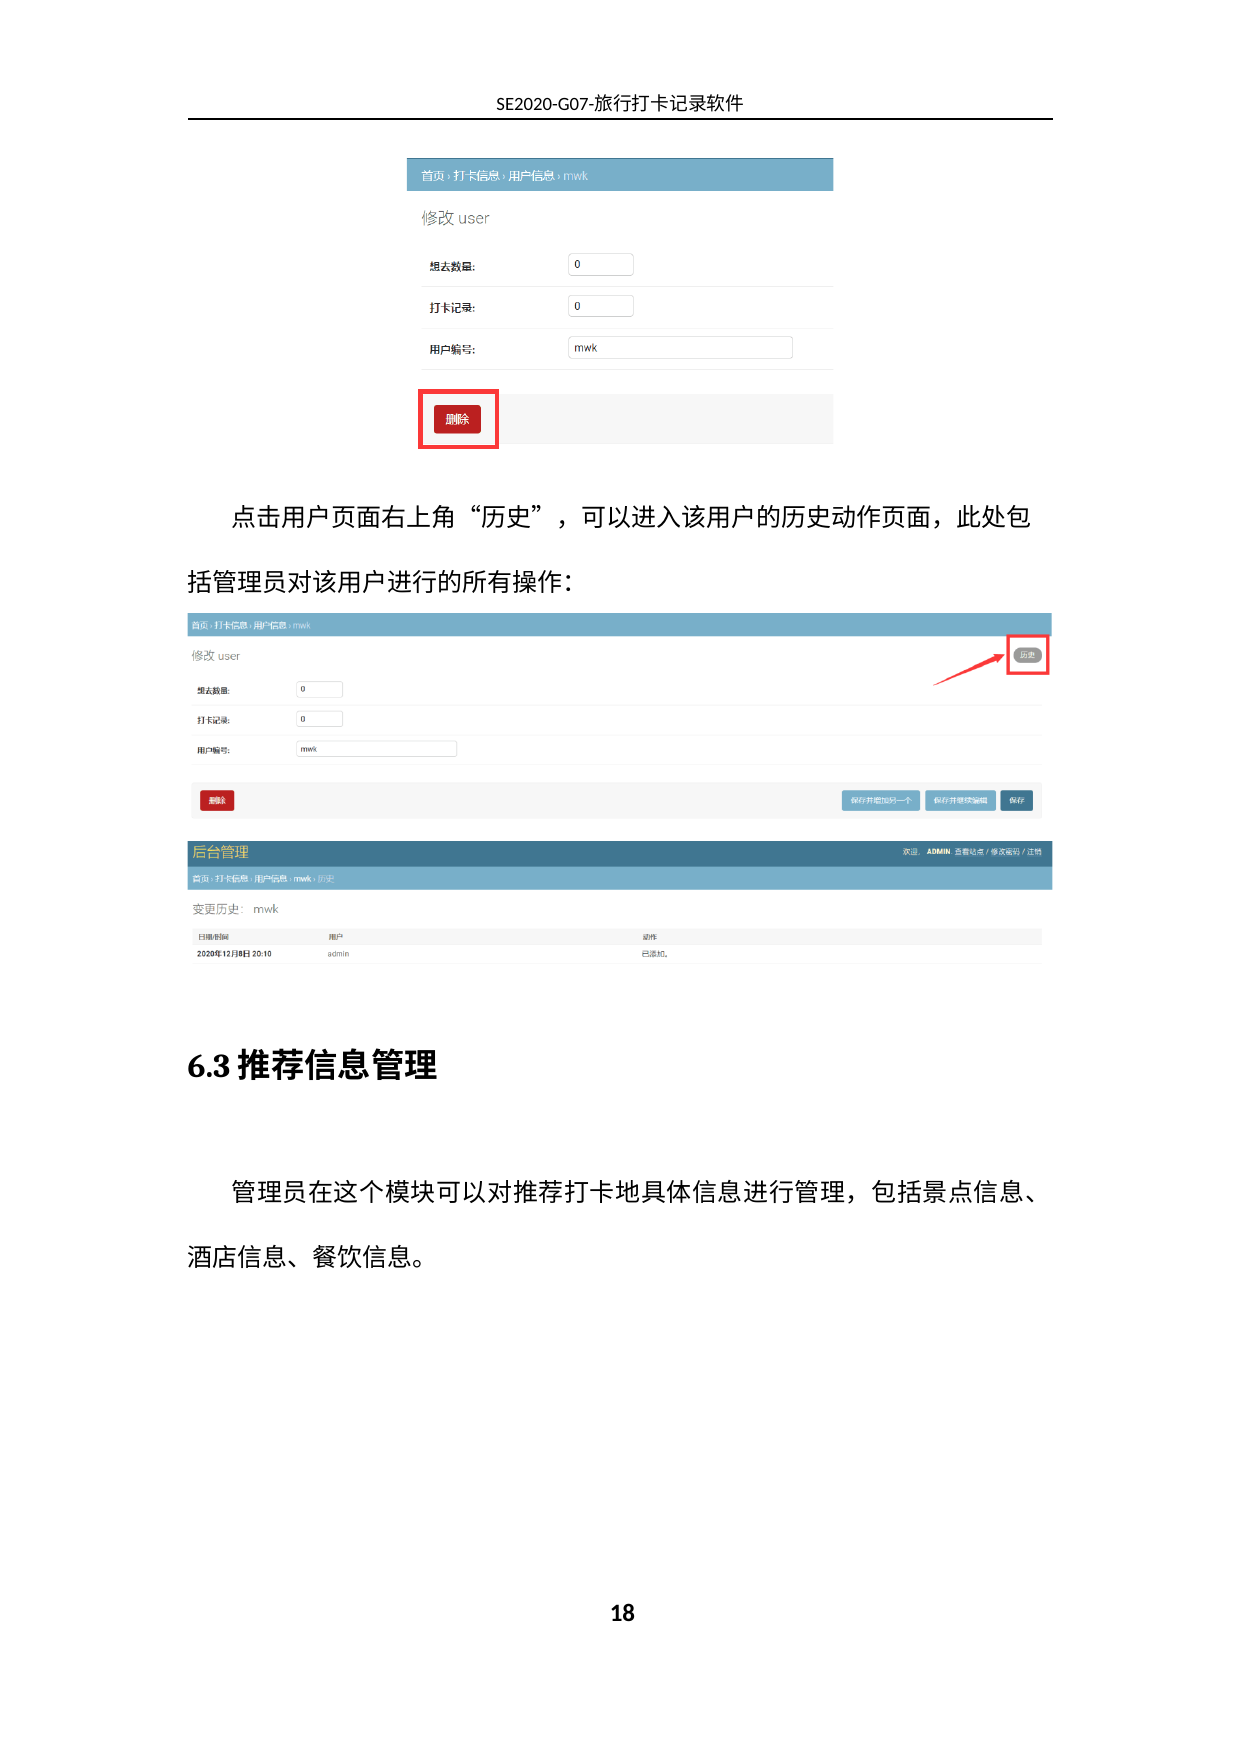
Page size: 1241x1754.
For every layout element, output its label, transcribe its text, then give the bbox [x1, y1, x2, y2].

subtitle 6.3 推荐信息管理 [187, 1031, 1053, 1096]
picture [187, 613, 1052, 834]
picture [406, 158, 834, 464]
text 管理员在这个模块可以对推荐打卡地具体信息进行管理，包括景点信息、酒店信息、餐饮信息。 [187, 1158, 1053, 1288]
text 点击用户页面右上角“历史”，可以进入该用户的历史动作页面，此处包括管理员对该用户进行的所有操作： [187, 483, 1053, 613]
picture [187, 841, 1053, 990]
